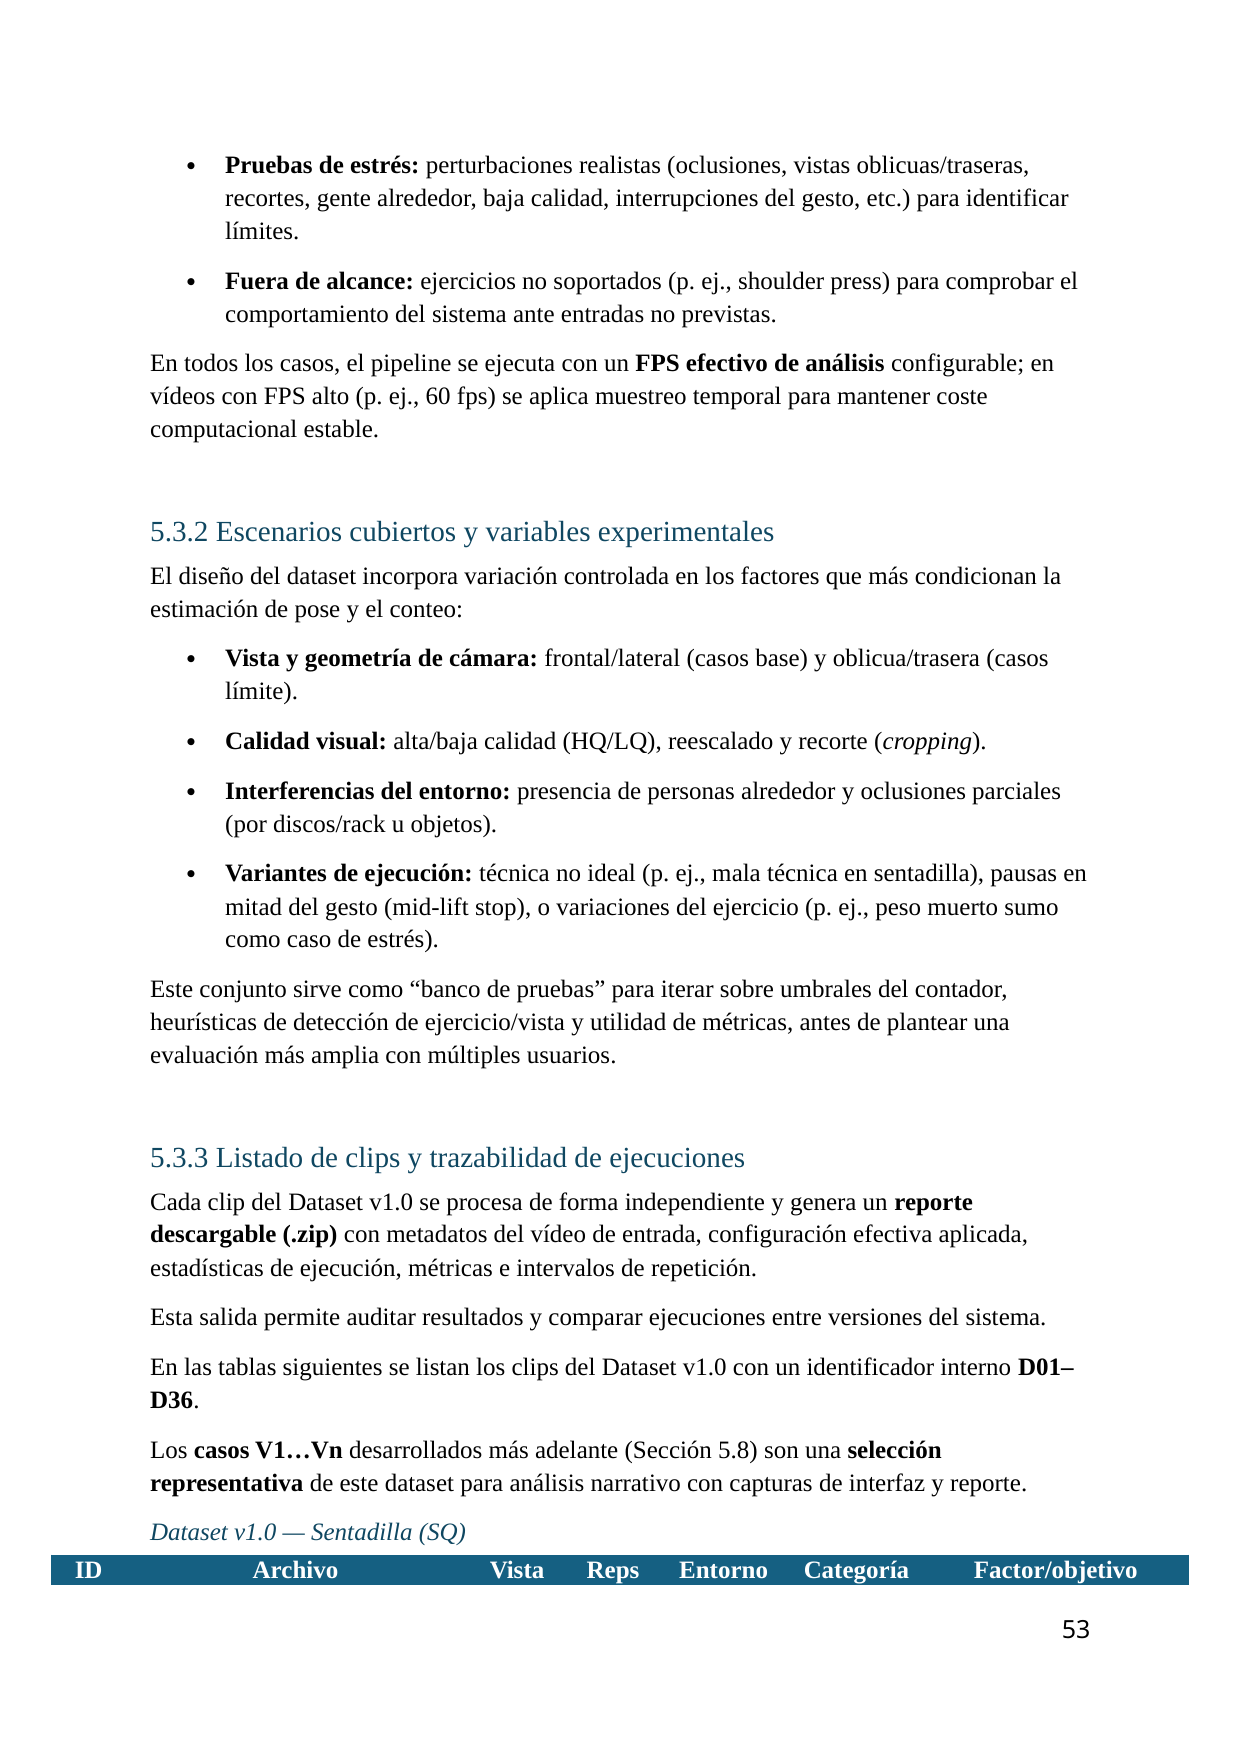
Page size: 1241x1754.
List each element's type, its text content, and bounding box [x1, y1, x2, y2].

table_header ID [52, 1556, 125, 1584]
list Vista y geometría de cámara: frontal/lateral (casos base) y oblicua/trasera (casos límite). [187, 643, 1090, 705]
text Los casos V1…Vn desarrollados más adelante (Sección 5.8) son una selección representativa de este dataset para análisis narrativo con capturas de interfaz y reporte. [150, 1435, 1090, 1496]
text En las tablas siguientes se listan los clips del Dataset v1.0 con un identificador interno D01–D36. [150, 1352, 1090, 1414]
text En todos los casos, el pipeline se ejecuta con un FPS efectivo de análisis configurable; en vídeos con FPS alto (p. ej., 60 fps) se aplica muestreo temporal para mantener coste computacional estable. [150, 348, 1090, 443]
list Pruebas de estrés: perturbaciones realistas (oclusiones, vistas oblicuas/traseras, recortes, gente alrededor, baja calidad, interrupciones del gesto, etc.) para identificar límites. [187, 150, 1090, 245]
text Este conjunto sirve como “banco de pruebas” para iterar sobre umbrales del contador, heurísticas de detección de ejercicio/vista y utilidad de métricas, antes de plantear una evaluación más amplia con múltiples usuarios. [150, 974, 1090, 1069]
list Fuera de alcance: ejercicios no soportados (p. ej., shoulder press) para comprobar el comportamiento del sistema ante entradas no previstas. [187, 266, 1090, 327]
subtitle Dataset v1.0 — Sentadilla (SQ) [150, 1517, 1090, 1546]
text Cada clip del Dataset v1.0 se procesa de forma independiente y genera un reporte descargable (.zip) con metadatos del vídeo de entrada, configuración efectiva aplicada, estadísticas de ejecución, métricas e intervalos de repetición. [150, 1187, 1090, 1281]
list Variantes de ejecución: técnica no ideal (p. ej., mala técnica en sentadilla), pausas en mitad del gesto (mid-lift stop), o variaciones del ejercicio (p. ej., peso muerto sumo como caso de estrés). [187, 858, 1090, 953]
list Interferencias del entorno: presencia de personas alrededor y oclusiones parciales (por discos/rack u objetos). [187, 776, 1090, 838]
text El diseño del dataset incorpora variación controlada en los factores que más condicionan la estimación de pose y el conteo: [150, 561, 1090, 622]
table_header Reps [569, 1556, 657, 1584]
table_header Vista [466, 1556, 568, 1584]
subtitle 5.3.2 Escenarios cubiertos y variables experimentales [150, 514, 1090, 547]
table_header Categoría [790, 1556, 922, 1584]
subtitle 5.3.3 Listado de clips y trazabilidad de ejecuciones [150, 1140, 1090, 1173]
list Calidad visual: alta/baja calidad (HQ/LQ), reescalado y recorte (cropping). [187, 726, 1090, 755]
text Esta salida permite auditar resultados y comparar ejecuciones entre versiones del sistema. [150, 1302, 1090, 1331]
table_header Archivo [126, 1556, 465, 1584]
table_header Factor/objetivo [923, 1556, 1188, 1584]
table_header Entorno [658, 1556, 789, 1584]
